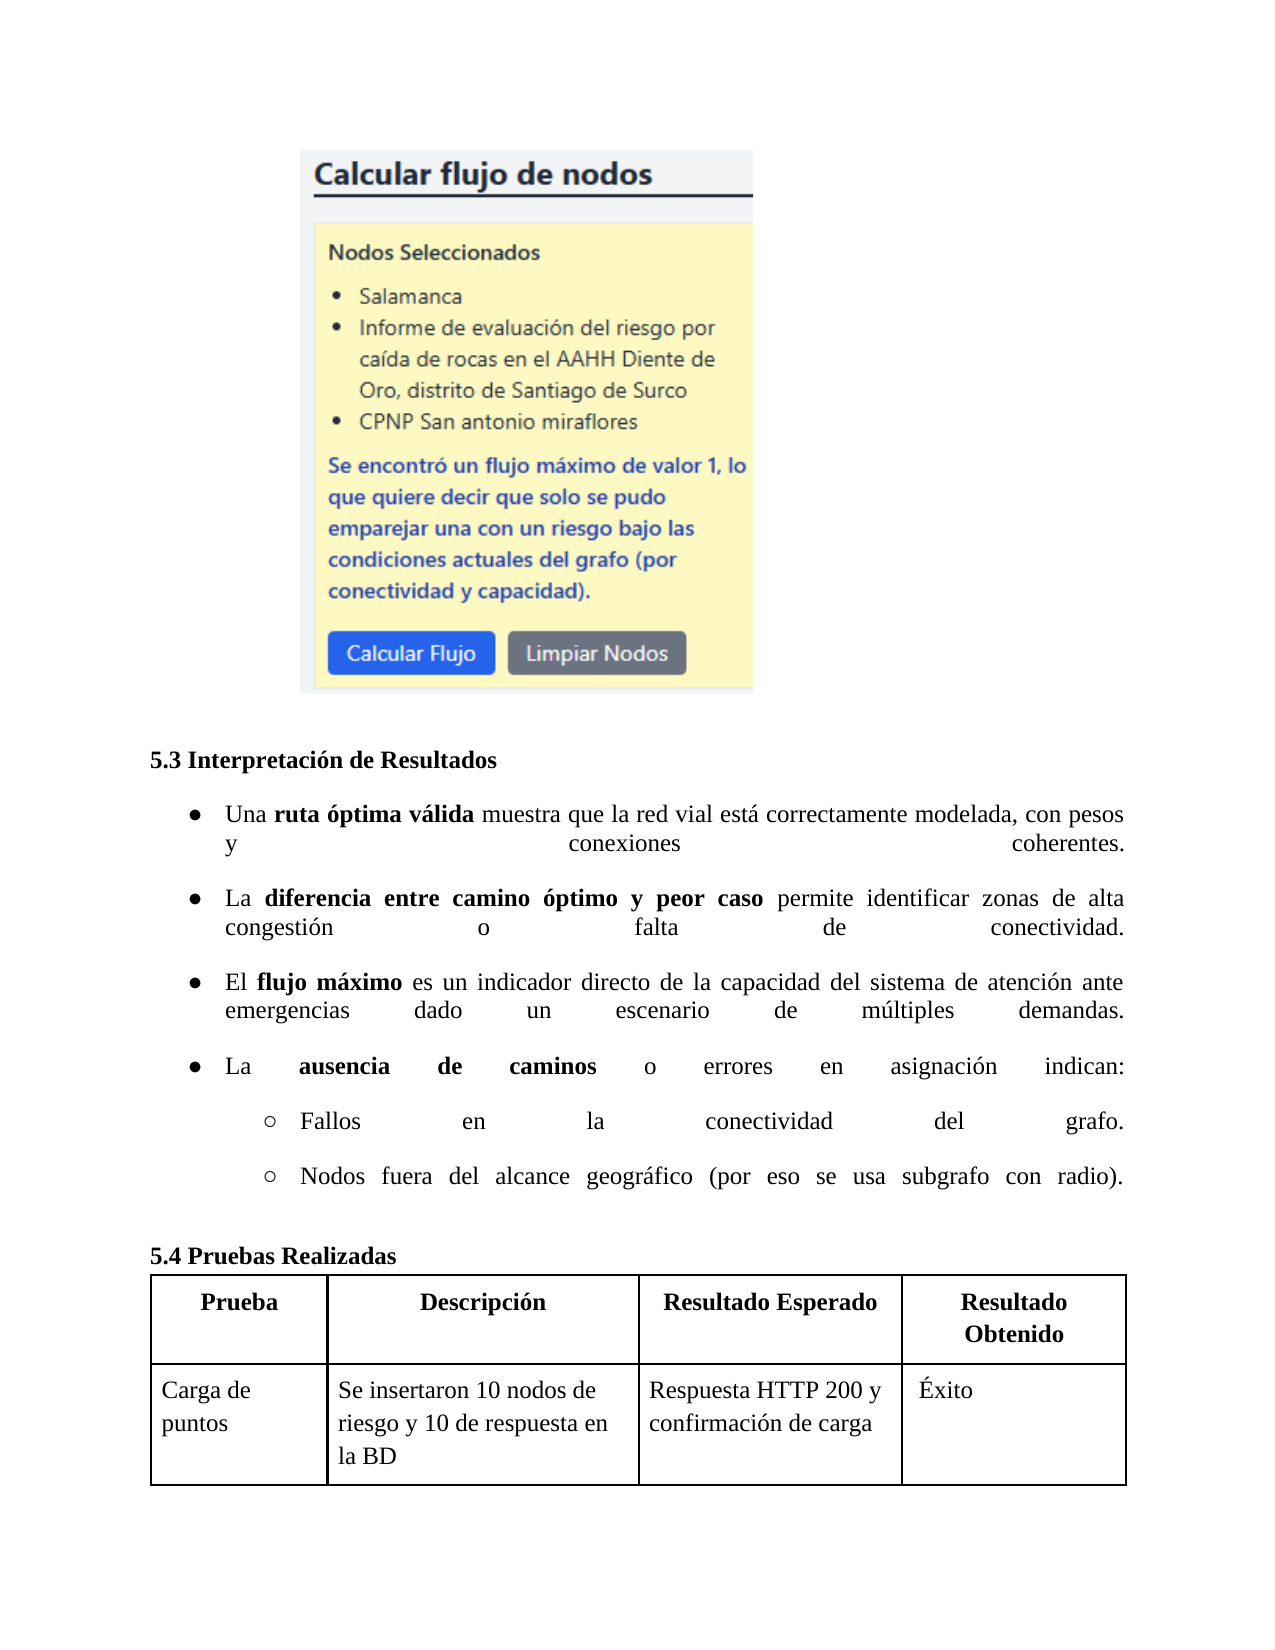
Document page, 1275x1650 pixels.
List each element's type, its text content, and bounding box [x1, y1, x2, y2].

table_header Prueba [152, 1276, 326, 1363]
table_cell Carga de puntos [152, 1365, 326, 1484]
picture [300, 150, 754, 694]
subtitle 5.4 Pruebas Realizadas [150, 1241, 1125, 1270]
list Nodos fuera del alcance geográfico (por eso se usa subgrafo con radio). [262, 1161, 1125, 1216]
table_cell Respuesta HTTP 200 y confirmación de carga [640, 1365, 901, 1484]
table_header Resultado Obtenido [903, 1276, 1125, 1363]
table_header Descripción [329, 1276, 638, 1363]
table_header Resultado Esperado [640, 1276, 901, 1363]
list El flujo máximo es un indicador directo de la capacidad del sistema de atención ante emergencias dado un escenario de múltiples demandas. [187, 967, 1125, 1051]
list La diferencia entre camino óptimo y peor caso permite identificar zonas de alta congestión o falta de conectividad. [187, 883, 1125, 967]
table_cell Se insertaron 10 nodos de riesgo y 10 de respuesta en la BD [329, 1365, 638, 1484]
list Fallos en la conectividad del grafo. [262, 1106, 1125, 1161]
list Una ruta óptima válida muestra que la red vial está correctamente modelada, con pesos y conexiones coherentes. [187, 799, 1125, 883]
list La ausencia de caminos o errores en asignación indican: [187, 1051, 1125, 1106]
table_cell Éxito [903, 1365, 1125, 1484]
subtitle 5.3 Interpretación de Resultados [150, 745, 1125, 774]
